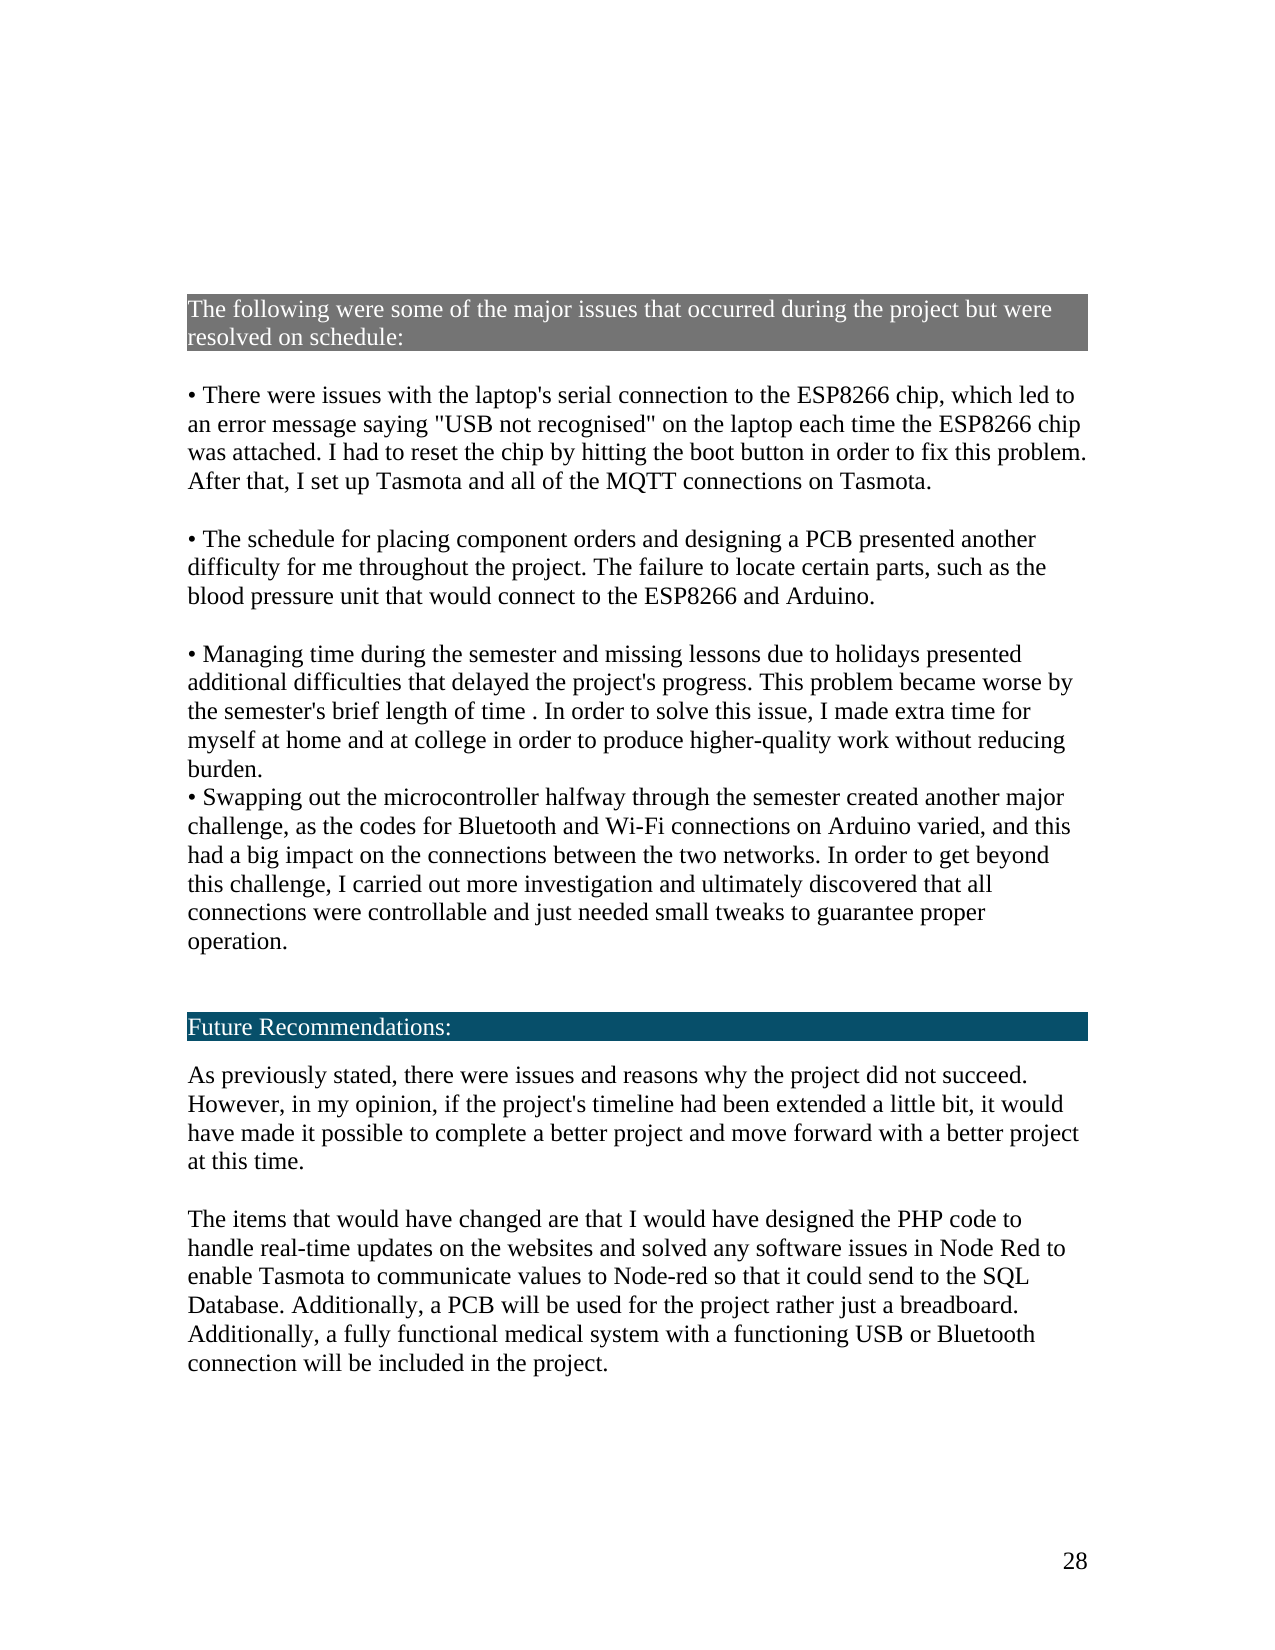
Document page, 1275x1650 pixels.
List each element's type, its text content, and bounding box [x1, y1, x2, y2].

text • Managing time during the semester and missing lessons due to holidays presented additional difficulties that delayed the project's progress. This problem became worse by the semester's brief length of time . In order to solve this issue, I made extra time for myself at home and at college in order to produce higher-quality work without reducing burden. [187, 639, 1088, 782]
text • Swapping out the microcontroller halfway through the semester created another major challenge, as the codes for Bluetooth and Wi-Fi connections on Arduino varied, and this had a big impact on the connections between the two networks. In order to get beyond this challenge, I carried out more investigation and ultimately discovered that all connections were controllable and just needed small tweaks to guarantee proper operation. [187, 782, 1088, 955]
text The following were some of the major issues that occurred during the project but were resolved on schedule: [187, 294, 1088, 351]
text As previously stated, there were issues and reasons why the project did not succeed. However, in my opinion, if the project's timeline had been extended a little bit, it would have made it possible to complete a better project and move forward with a better project at this time. The items that would have changed are that I would have designed the PHP code to handle real-time updates on the websites and solved any software issues in Node Red to enable Tasmota to communicate values to Node-red so that it could send to the SQL Database. Additionally, a PCB will be used for the project rather just a breadboard. Additionally, a fully functional medical system with a functioning USB or Bluetooth connection will be included in the project. [187, 1060, 1088, 1376]
text • There were issues with the laptop's serial connection to the ESP8266 chip, which led to an error message saying "USB not recognised" on the laptop each time the ESP8266 chip was attached. I had to reset the chip by hitting the boot button in order to fix this problem. After that, I set up Tasmota and all of the MQTT connections on Tasmota. [187, 351, 1088, 495]
text Future Recommendations: [187, 1012, 1088, 1041]
text • The schedule for placing component orders and designing a PCB presented another difficulty for me throughout the project. The failure to locate certain parts, such as the blood pressure unit that would connect to the ESP8266 and Arduino. [187, 524, 1088, 610]
